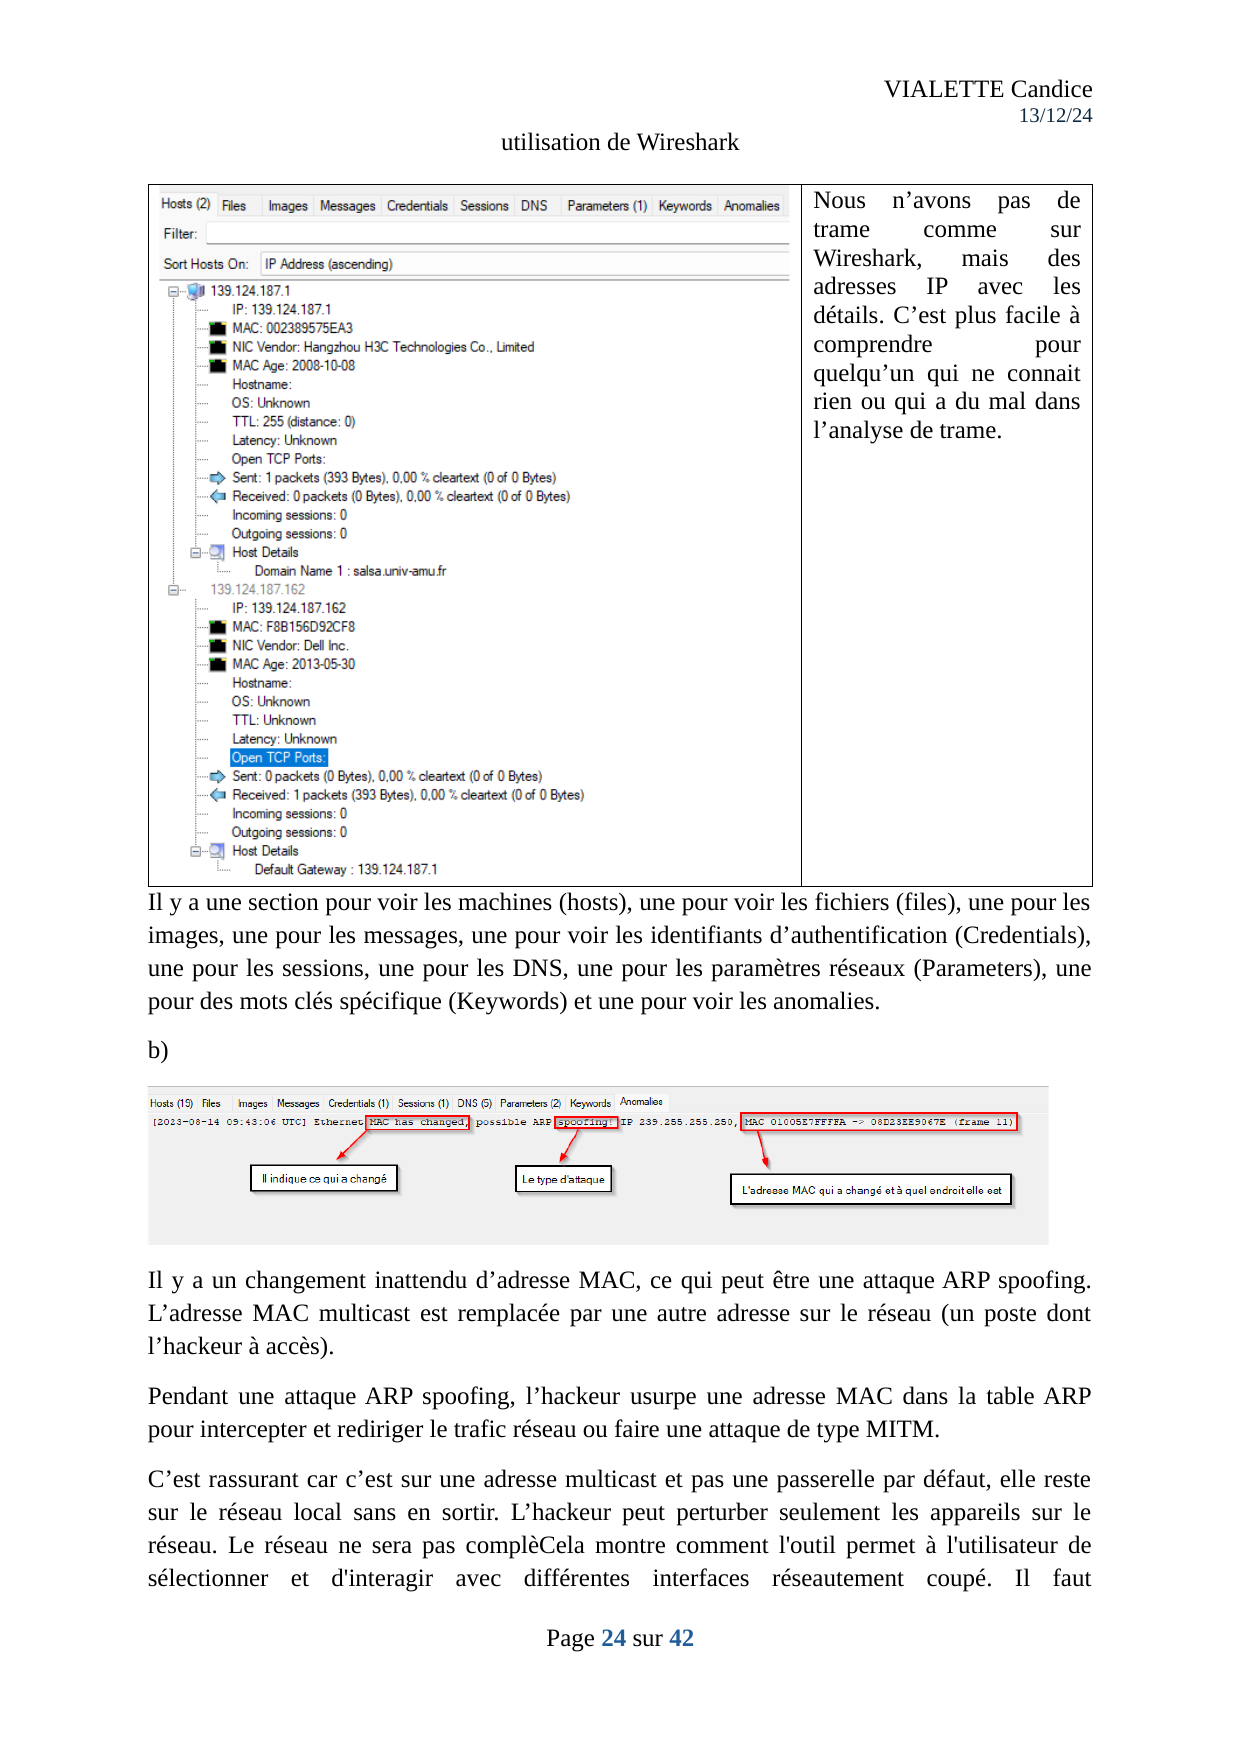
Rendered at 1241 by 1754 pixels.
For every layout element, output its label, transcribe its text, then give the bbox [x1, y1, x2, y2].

table_header [790, 185, 801, 886]
text Il y a une section pour voir les machines (hosts), une pour voir les fichiers (files), une pour les images, une pour les messages, une pour voir les identifiants d’authentification (Credentials), une pour les sessions, une pour les DNS, une pour les paramètres réseaux (Parameters), une pour des mots clés spécifique (Keywords) et une pour voir les anomalies. [148, 887, 1093, 1015]
text b) [148, 1036, 1093, 1064]
text Il y a un changement inattendu d’adresse MAC, ce qui peut être une attaque ARP spoofing. L’adresse MAC multicast est remplacée par une autre adresse sur le réseau (un poste dont l’hackeur à accès). [148, 1265, 1093, 1360]
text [148, 1464, 1093, 1591]
text Pendant une attaque ARP spoofing, l’hackeur usurpe une adresse MAC dans la table ARP pour intercepter et rediriger le trafic réseau ou faire une attaque de type MITM. [148, 1381, 1093, 1443]
picture [159, 185, 790, 886]
table_header Nous n’avons pas de trame comme sur Wireshark, mais des adresses IP avec les détails. C’est plus facile à comprendre pour quelqu’un qui ne connait rien ou qui a du mal dans l’analyse de trame. [802, 185, 1092, 886]
picture [147, 1085, 1049, 1245]
table_header [149, 185, 159, 886]
